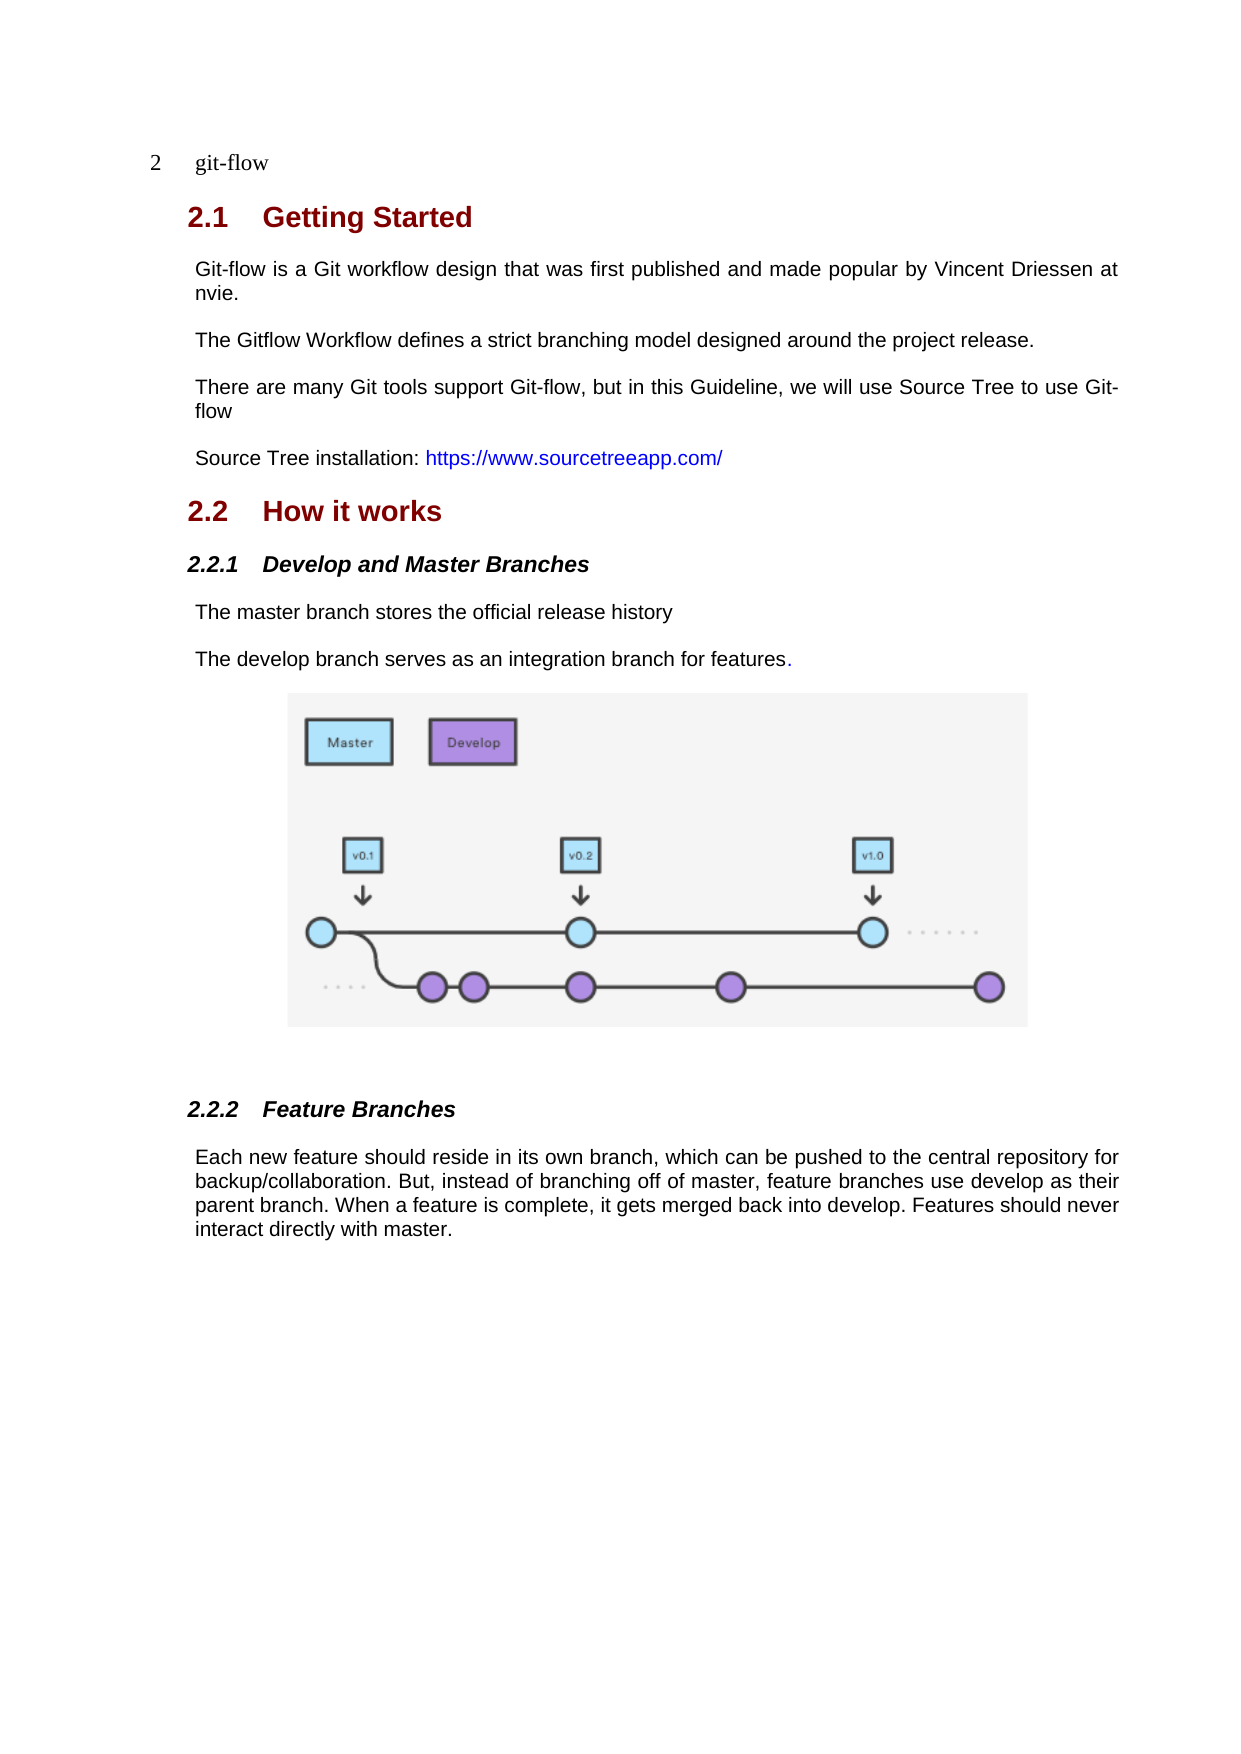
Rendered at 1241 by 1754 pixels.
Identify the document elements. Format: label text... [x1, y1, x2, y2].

subtitle Getting Started [187, 200, 1120, 234]
text There are many Git tools support Git-flow, but in this Guideline, we will use Source Tree to use Git-flow [195, 374, 1120, 422]
text The develop branch serves as an integration branch for features. [195, 647, 1120, 671]
subtitle How it works [187, 494, 1120, 528]
text Source Tree installation: https://www.sourcetreeapp.com/ [195, 445, 1120, 469]
subtitle Develop and Master Branches [187, 551, 1120, 577]
text Git-flow is a Git workflow design that was first published and made popular by Vincent Driessen at nvie. [195, 257, 1120, 305]
subtitle Feature Branches [187, 1096, 1120, 1122]
text The Gitflow Workflow defines a strict branching model designed around the project release. [195, 328, 1120, 352]
subtitle git-flow [150, 149, 1120, 175]
text Each new feature should reside in its own branch, which can be pushed to the central repository for backup/collaboration. But, instead of branching off of master, feature branches use develop as their parent branch. When a feature is complete, it gets merged back into develop. Features should never interact directly with master. [195, 1145, 1120, 1241]
picture [287, 693, 1028, 1027]
text The master branch stores the official release history [195, 600, 1120, 624]
